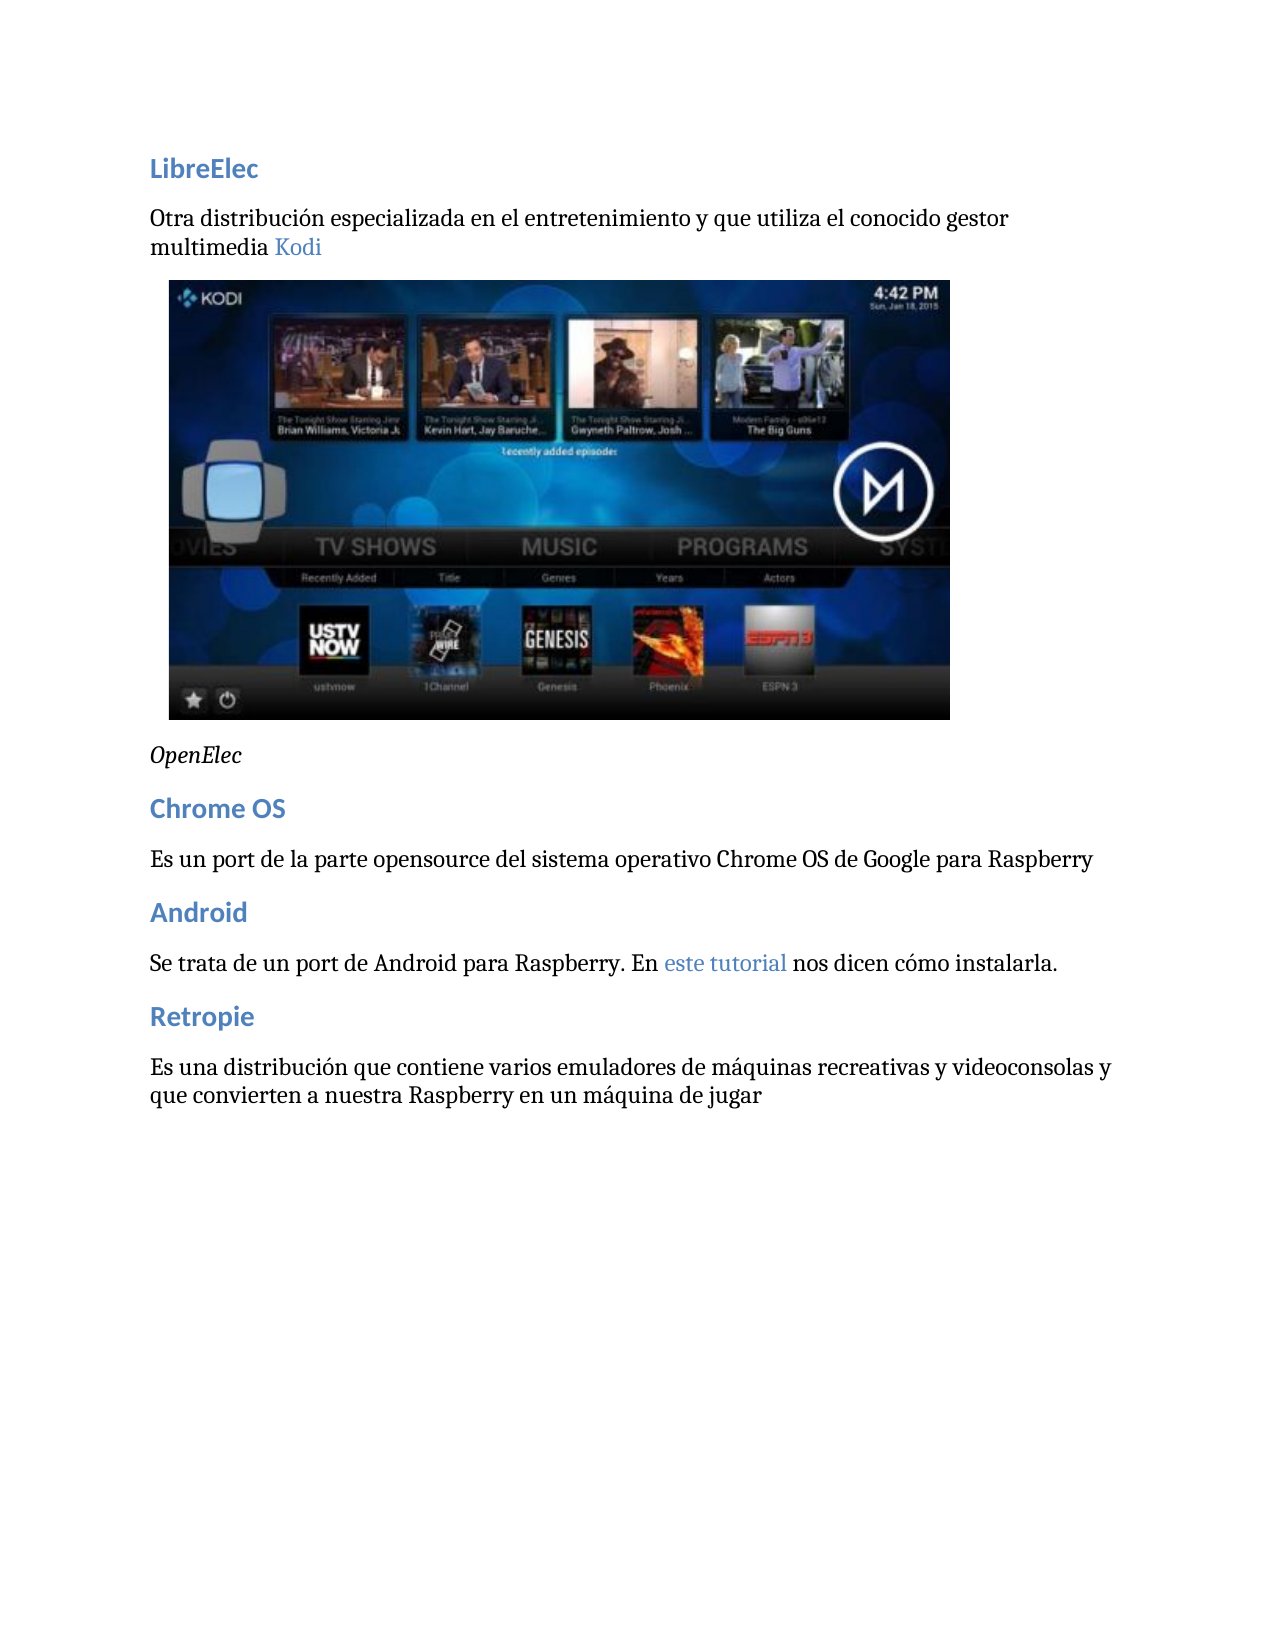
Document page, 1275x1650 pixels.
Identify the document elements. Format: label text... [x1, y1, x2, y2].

subtitle Retropie [150, 998, 1125, 1034]
text Se trata de un port de Android para Raspberry. En este tutorial nos dicen cómo instalarla. [150, 948, 1125, 977]
text OpenElec [150, 741, 1125, 769]
text Otra distribución especializada en el entretenimiento y que utiliza el conocido gestor multimedia Kodi [150, 204, 1125, 262]
subtitle Android [150, 894, 1125, 930]
picture [168, 280, 950, 720]
text Es un port de la parte opensource del sistema operativo Chrome OS de Google para Raspberry [150, 844, 1125, 873]
subtitle LibreElec [150, 150, 1125, 186]
text Es una distribución que contiene varios emuladores de máquinas recreativas y videoconsolas y que convierten a nuestra Raspberry en un máquina de jugar [150, 1052, 1125, 1110]
subtitle Chrome OS [150, 790, 1125, 826]
